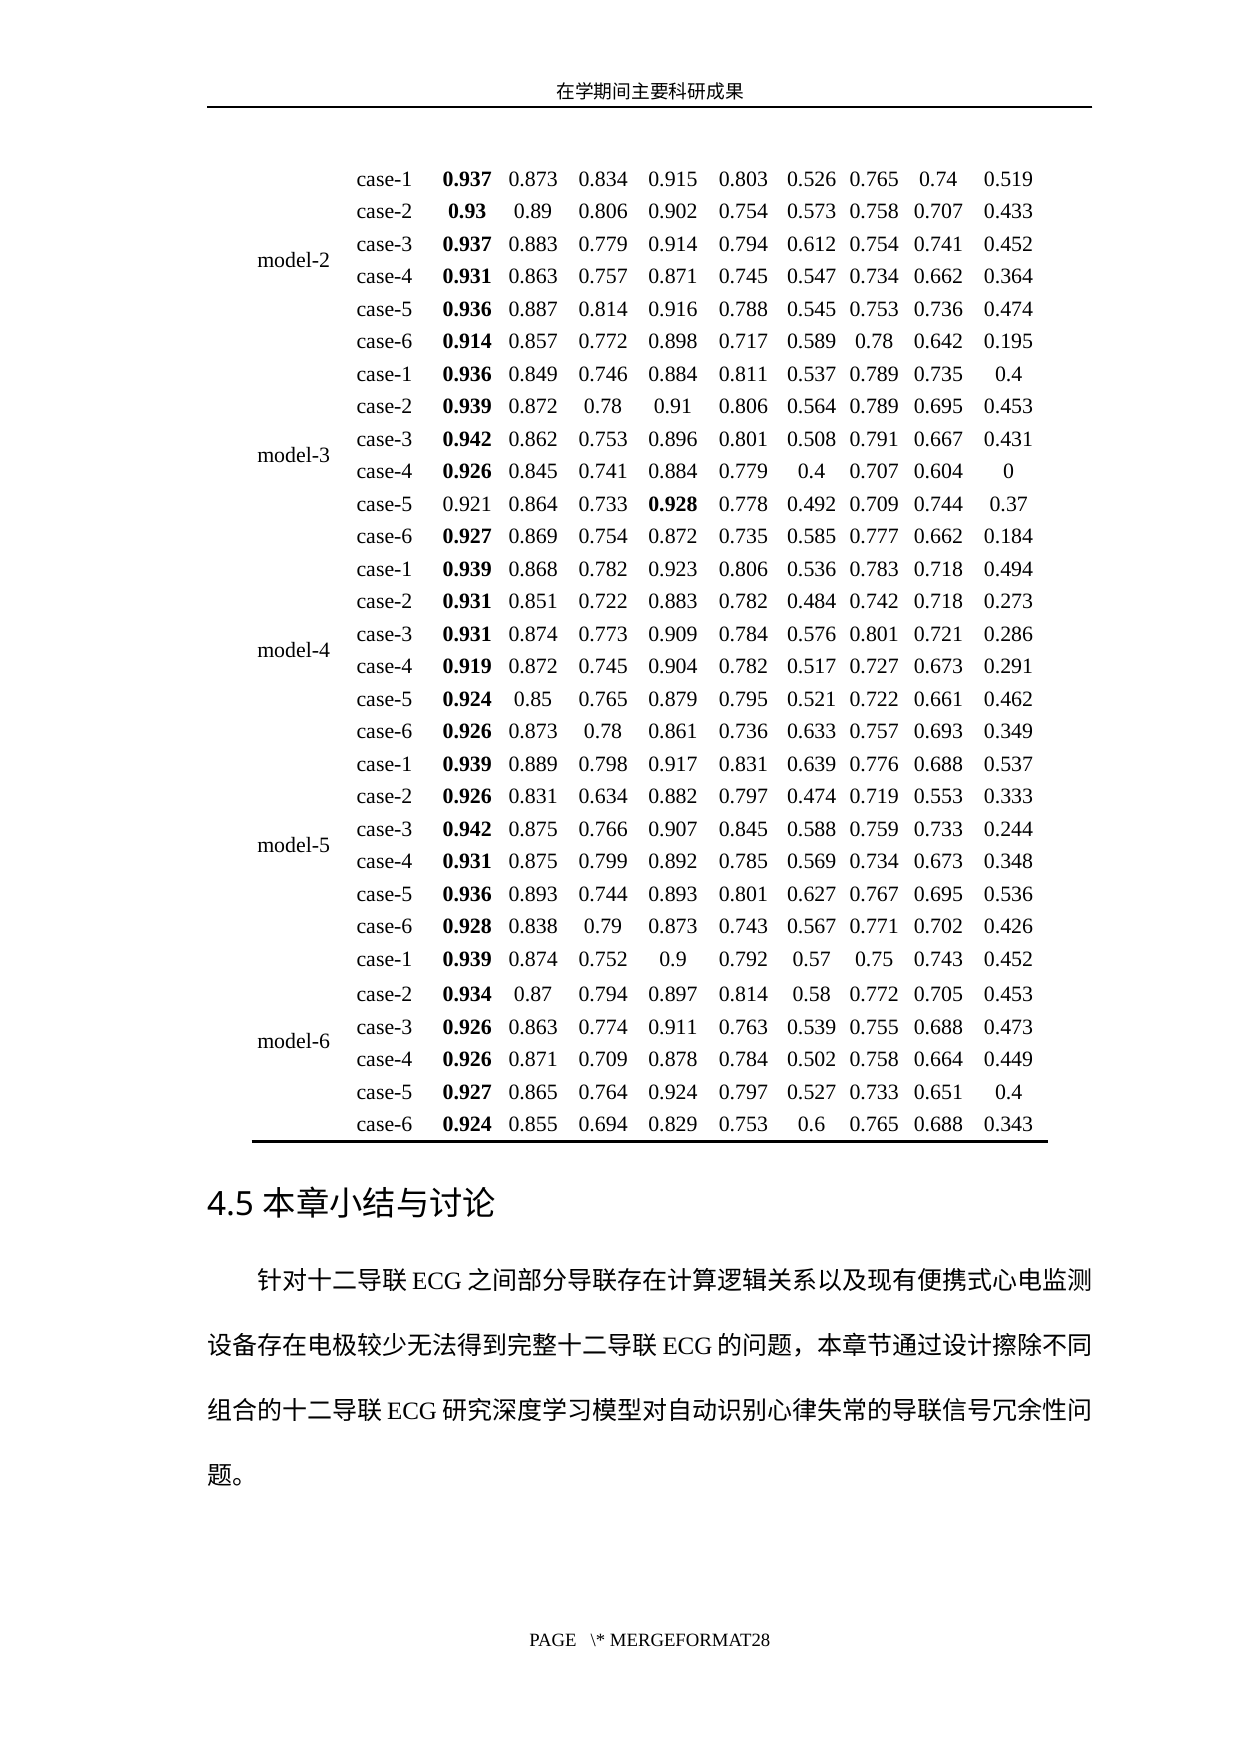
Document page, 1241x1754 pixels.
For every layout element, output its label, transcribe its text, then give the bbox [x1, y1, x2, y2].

table_cell 0.633 [782, 715, 841, 747]
table_cell 0.916 [641, 292, 704, 324]
table_cell 0.453 [969, 390, 1048, 422]
table_cell 0.784 [705, 1043, 782, 1075]
table_cell 0.564 [782, 390, 841, 422]
table_cell 0.898 [641, 325, 704, 357]
table_cell 0.904 [641, 650, 704, 682]
table_cell 0.928 [433, 910, 501, 942]
table_cell 0.93 [433, 195, 501, 227]
table_cell 0.753 [841, 292, 907, 324]
table_cell 0.537 [969, 747, 1048, 779]
table_cell 0.74 [907, 162, 969, 194]
table_cell 0.783 [841, 552, 907, 584]
table_cell 0.931 [433, 845, 501, 877]
table_cell 0.727 [841, 650, 907, 682]
table_cell 0.782 [705, 650, 782, 682]
table_cell 0.942 [433, 422, 501, 454]
table_cell 0.734 [841, 845, 907, 877]
table_cell 0.914 [433, 325, 501, 357]
table_cell 0.882 [641, 780, 704, 812]
table_cell 0.639 [782, 747, 841, 779]
table_cell 0.736 [705, 715, 782, 747]
table_cell 0.767 [841, 877, 907, 909]
table_cell 0.758 [841, 195, 907, 227]
table_cell 0.273 [969, 585, 1048, 617]
table_cell 0.718 [907, 552, 969, 584]
table_cell 0.759 [841, 812, 907, 844]
table_cell case-3 [335, 812, 433, 844]
table_cell 0.744 [907, 487, 969, 519]
table_cell 0.914 [641, 227, 704, 259]
table_cell 0.873 [501, 162, 565, 194]
table_cell model-3 [252, 357, 335, 552]
table_cell 0.743 [907, 942, 969, 974]
table_cell case-1 [335, 357, 433, 389]
table_cell 0.695 [907, 390, 969, 422]
table_cell 0.771 [841, 910, 907, 942]
table_cell 0.931 [433, 617, 501, 649]
table_cell 0.588 [782, 812, 841, 844]
table_cell 0.855 [501, 1108, 565, 1140]
table_cell 0.517 [782, 650, 841, 682]
table_cell 0.709 [565, 1043, 641, 1075]
table_cell 0.662 [907, 520, 969, 552]
table_cell 0.695 [907, 877, 969, 909]
table_cell 0.694 [565, 1108, 641, 1140]
table_cell 0.721 [907, 617, 969, 649]
table_cell 0.537 [782, 357, 841, 389]
table_cell 0.926 [433, 715, 501, 747]
table_cell 0.872 [641, 520, 704, 552]
table_cell 0.902 [641, 195, 704, 227]
table_cell 0.6 [782, 1108, 841, 1140]
table_cell 0.702 [907, 910, 969, 942]
table_cell 0.897 [641, 975, 704, 1010]
table_cell 0.474 [969, 292, 1048, 324]
table_cell 0.536 [782, 552, 841, 584]
table_cell 0.893 [501, 877, 565, 909]
table_cell 0.717 [705, 325, 782, 357]
table_cell 0.862 [501, 422, 565, 454]
table_cell case-1 [335, 162, 433, 194]
table_cell 0.801 [705, 877, 782, 909]
table_cell case-4 [335, 455, 433, 487]
table_cell 0.883 [641, 585, 704, 617]
table_cell 0.789 [841, 390, 907, 422]
table_cell 0.863 [501, 260, 565, 292]
table_cell 0.753 [565, 422, 641, 454]
table_cell 0.765 [841, 162, 907, 194]
table_cell 0.722 [841, 682, 907, 714]
table_cell 0.926 [433, 1043, 501, 1075]
table_cell 0.878 [641, 1043, 704, 1075]
table_cell 0.799 [565, 845, 641, 877]
table_cell 0.651 [907, 1075, 969, 1108]
table_cell 0.508 [782, 422, 841, 454]
table_cell 0.754 [565, 520, 641, 552]
table_cell 0.741 [907, 227, 969, 259]
table_cell 0.78 [565, 715, 641, 747]
table_cell 0.746 [565, 357, 641, 389]
table_cell 0.364 [969, 260, 1048, 292]
table_cell 0.926 [433, 1010, 501, 1043]
table_cell case-4 [335, 1043, 433, 1075]
table_cell 0.934 [433, 975, 501, 1010]
table_cell 0.849 [501, 357, 565, 389]
table_cell 0.754 [841, 227, 907, 259]
table_cell 0.766 [565, 812, 641, 844]
table_cell 0.664 [907, 1043, 969, 1075]
table_cell 0.634 [565, 780, 641, 812]
table_cell 0.875 [501, 812, 565, 844]
table_cell 0.9 [641, 942, 704, 974]
table_cell 0.576 [782, 617, 841, 649]
table_cell 0.794 [705, 227, 782, 259]
table_cell model-2 [252, 162, 335, 357]
table_cell case-3 [335, 227, 433, 259]
table_cell 0.851 [501, 585, 565, 617]
table_cell 0.349 [969, 715, 1048, 747]
table_cell 0.755 [841, 1010, 907, 1043]
table_cell 0.4 [969, 1075, 1048, 1108]
table_cell 0 [969, 455, 1048, 487]
table_cell 0.89 [501, 195, 565, 227]
table_cell model-4 [252, 552, 335, 747]
table_cell 0.536 [969, 877, 1048, 909]
table_cell case-1 [335, 747, 433, 779]
table_cell 0.426 [969, 910, 1048, 942]
table_cell 0.521 [782, 682, 841, 714]
table_cell 0.845 [705, 812, 782, 844]
table_cell case-4 [335, 260, 433, 292]
table_cell 0.589 [782, 325, 841, 357]
table_cell 0.78 [565, 390, 641, 422]
table_cell 0.864 [501, 487, 565, 519]
table_cell 0.942 [433, 812, 501, 844]
table_cell 0.741 [565, 455, 641, 487]
table_cell 0.719 [841, 780, 907, 812]
table_cell 0.757 [841, 715, 907, 747]
table_cell case-5 [335, 682, 433, 714]
table_cell 0.928 [641, 487, 704, 519]
table_cell 0.926 [433, 455, 501, 487]
table_cell 0.779 [705, 455, 782, 487]
table_cell 0.917 [641, 747, 704, 779]
table_cell 0.861 [641, 715, 704, 747]
table_cell 0.939 [433, 552, 501, 584]
table_cell 0.688 [907, 1108, 969, 1140]
table_cell 0.502 [782, 1043, 841, 1075]
table_cell 0.688 [907, 747, 969, 779]
table_cell 0.791 [841, 422, 907, 454]
table_cell 0.743 [705, 910, 782, 942]
table_cell 0.868 [501, 552, 565, 584]
table_cell 0.494 [969, 552, 1048, 584]
table_cell 0.887 [501, 292, 565, 324]
table_cell 0.722 [565, 585, 641, 617]
table_cell 0.667 [907, 422, 969, 454]
table_cell 0.939 [433, 390, 501, 422]
table_cell 0.892 [641, 845, 704, 877]
table_cell 0.778 [705, 487, 782, 519]
table_cell 0.873 [501, 715, 565, 747]
table_cell 0.733 [565, 487, 641, 519]
table_cell 0.734 [841, 260, 907, 292]
table_cell 0.806 [705, 390, 782, 422]
table_cell 0.814 [705, 975, 782, 1010]
table_cell case-2 [335, 975, 433, 1010]
table_cell 0.797 [705, 1075, 782, 1108]
table_cell 0.757 [565, 260, 641, 292]
table_cell 0.907 [641, 812, 704, 844]
table_cell model-5 [252, 747, 335, 942]
table_cell case-5 [335, 1075, 433, 1108]
table_cell 0.874 [501, 617, 565, 649]
table_cell 0.795 [705, 682, 782, 714]
table_cell case-6 [335, 520, 433, 552]
table_cell 0.883 [501, 227, 565, 259]
table_cell 0.705 [907, 975, 969, 1010]
table_cell 0.37 [969, 487, 1048, 519]
table_cell 0.57 [782, 942, 841, 974]
table_cell 0.286 [969, 617, 1048, 649]
table_cell case-6 [335, 1108, 433, 1140]
table_cell 0.752 [565, 942, 641, 974]
table_cell 0.612 [782, 227, 841, 259]
table_cell 0.492 [782, 487, 841, 519]
table_cell 0.784 [705, 617, 782, 649]
table_cell case-3 [335, 617, 433, 649]
table_cell 0.736 [907, 292, 969, 324]
table_cell 0.452 [969, 942, 1048, 974]
table_cell 0.924 [433, 682, 501, 714]
table_cell 0.745 [565, 650, 641, 682]
table_cell 0.79 [565, 910, 641, 942]
table_cell 0.553 [907, 780, 969, 812]
table_cell 0.333 [969, 780, 1048, 812]
table_cell 0.872 [501, 390, 565, 422]
table_cell 0.709 [841, 487, 907, 519]
table_cell 0.4 [782, 455, 841, 487]
table_cell 0.788 [705, 292, 782, 324]
table_cell 0.765 [841, 1108, 907, 1140]
table_cell 0.806 [565, 195, 641, 227]
table_cell 0.673 [907, 845, 969, 877]
table_cell 0.777 [841, 520, 907, 552]
table_cell 0.244 [969, 812, 1048, 844]
table_cell 0.915 [641, 162, 704, 194]
table_cell 0.937 [433, 162, 501, 194]
text 针对十二导联ECG之间部分导联存在计算逻辑关系以及现有便携式心电监测设备存在电极较少无法得到完整十二导联ECG的问题，本章节通过设计擦除不同组合的十二导联ECG研究深度学习模型对自动识别心律失常的导联信号冗余性问题。 [207, 1246, 1092, 1506]
table_cell 0.773 [565, 617, 641, 649]
table_cell 0.449 [969, 1043, 1048, 1075]
table_cell 0.539 [782, 1010, 841, 1043]
table_cell 0.801 [705, 422, 782, 454]
table_cell case-3 [335, 1010, 433, 1043]
table_cell 0.811 [705, 357, 782, 389]
table_cell model-6 [252, 942, 335, 1140]
table_cell 0.772 [841, 975, 907, 1010]
table_cell 0.519 [969, 162, 1048, 194]
table_cell 0.58 [782, 975, 841, 1010]
table_cell 0.78 [841, 325, 907, 357]
table_cell 0.763 [705, 1010, 782, 1043]
table_cell 0.474 [782, 780, 841, 812]
table_cell 0.526 [782, 162, 841, 194]
table_cell 0.857 [501, 325, 565, 357]
table_cell 0.733 [841, 1075, 907, 1108]
table_cell 0.936 [433, 877, 501, 909]
table_cell 0.884 [641, 357, 704, 389]
table_cell 0.573 [782, 195, 841, 227]
table_cell 0.926 [433, 780, 501, 812]
table_cell 0.931 [433, 260, 501, 292]
table_cell case-2 [335, 585, 433, 617]
table_cell 0.545 [782, 292, 841, 324]
table_cell 0.873 [641, 910, 704, 942]
table_cell case-4 [335, 845, 433, 877]
table_cell 0.75 [841, 942, 907, 974]
table_cell 0.869 [501, 520, 565, 552]
table_cell 0.923 [641, 552, 704, 584]
table_cell 0.754 [705, 195, 782, 227]
table_cell 0.291 [969, 650, 1048, 682]
table_cell 0.782 [705, 585, 782, 617]
table_cell 0.801 [841, 617, 907, 649]
table_cell 0.661 [907, 682, 969, 714]
table_cell 0.604 [907, 455, 969, 487]
table_cell 0.585 [782, 520, 841, 552]
table_cell 0.831 [501, 780, 565, 812]
table_cell 0.772 [565, 325, 641, 357]
table_cell 0.688 [907, 1010, 969, 1043]
table_cell 0.779 [565, 227, 641, 259]
subtitle 4.5 本章小结与讨论 [207, 1168, 1092, 1233]
table_cell 0.718 [907, 585, 969, 617]
table_cell case-5 [335, 487, 433, 519]
table_cell 0.753 [705, 1108, 782, 1140]
table_cell 0.627 [782, 877, 841, 909]
table_cell case-1 [335, 942, 433, 974]
table_cell 0.872 [501, 650, 565, 682]
table_cell 0.343 [969, 1108, 1048, 1140]
table_cell 0.774 [565, 1010, 641, 1043]
table_cell case-5 [335, 292, 433, 324]
table_cell 0.838 [501, 910, 565, 942]
table_cell 0.707 [907, 195, 969, 227]
table_cell 0.85 [501, 682, 565, 714]
table_cell 0.921 [433, 487, 501, 519]
table_cell 0.758 [841, 1043, 907, 1075]
table_cell 0.433 [969, 195, 1048, 227]
table_cell 0.936 [433, 292, 501, 324]
table_cell 0.798 [565, 747, 641, 779]
table_cell 0.693 [907, 715, 969, 747]
table_cell 0.567 [782, 910, 841, 942]
table_cell case-6 [335, 325, 433, 357]
table_cell 0.4 [969, 357, 1048, 389]
table_cell 0.806 [705, 552, 782, 584]
table_cell 0.662 [907, 260, 969, 292]
table_cell case-6 [335, 715, 433, 747]
table_cell 0.896 [641, 422, 704, 454]
table_cell 0.931 [433, 585, 501, 617]
table_cell case-2 [335, 780, 433, 812]
table_cell 0.803 [705, 162, 782, 194]
table_cell 0.794 [565, 975, 641, 1010]
table_cell 0.462 [969, 682, 1048, 714]
table_cell 0.785 [705, 845, 782, 877]
table_cell 0.814 [565, 292, 641, 324]
table_cell case-2 [335, 390, 433, 422]
table_cell 0.348 [969, 845, 1048, 877]
table_cell 0.195 [969, 325, 1048, 357]
table_cell case-6 [335, 910, 433, 942]
table_cell 0.527 [782, 1075, 841, 1108]
table_cell 0.863 [501, 1010, 565, 1043]
table_cell 0.453 [969, 975, 1048, 1010]
table_cell 0.735 [705, 520, 782, 552]
table_cell case-3 [335, 422, 433, 454]
table_cell 0.939 [433, 942, 501, 974]
table_cell 0.547 [782, 260, 841, 292]
table_cell 0.797 [705, 780, 782, 812]
table_cell 0.911 [641, 1010, 704, 1043]
table_cell 0.765 [565, 682, 641, 714]
table_cell 0.875 [501, 845, 565, 877]
table_cell 0.452 [969, 227, 1048, 259]
table_cell 0.782 [565, 552, 641, 584]
table_cell 0.91 [641, 390, 704, 422]
table_cell 0.744 [565, 877, 641, 909]
table_cell 0.939 [433, 747, 501, 779]
table_cell 0.707 [841, 455, 907, 487]
table_cell 0.924 [433, 1108, 501, 1140]
table_cell 0.829 [641, 1108, 704, 1140]
table_cell case-2 [335, 195, 433, 227]
table_cell 0.792 [705, 942, 782, 974]
table_cell case-1 [335, 552, 433, 584]
table_cell 0.845 [501, 455, 565, 487]
table_cell 0.924 [641, 1075, 704, 1108]
table_cell 0.673 [907, 650, 969, 682]
table_cell 0.484 [782, 585, 841, 617]
table_cell 0.889 [501, 747, 565, 779]
table_cell 0.909 [641, 617, 704, 649]
table_cell 0.831 [705, 747, 782, 779]
table_cell 0.874 [501, 942, 565, 974]
table_cell 0.927 [433, 1075, 501, 1108]
table_cell 0.569 [782, 845, 841, 877]
table_cell 0.745 [705, 260, 782, 292]
table_cell 0.871 [501, 1043, 565, 1075]
table_cell 0.865 [501, 1075, 565, 1108]
table_cell 0.473 [969, 1010, 1048, 1043]
table_cell 0.927 [433, 520, 501, 552]
table_cell 0.884 [641, 455, 704, 487]
table_cell case-4 [335, 650, 433, 682]
table_cell case-5 [335, 877, 433, 909]
table_cell 0.735 [907, 357, 969, 389]
table_cell 0.936 [433, 357, 501, 389]
table_cell 0.742 [841, 585, 907, 617]
table_cell 0.776 [841, 747, 907, 779]
table_cell 0.733 [907, 812, 969, 844]
table_cell 0.87 [501, 975, 565, 1010]
table_cell 0.764 [565, 1075, 641, 1108]
table_cell 0.871 [641, 260, 704, 292]
table_cell 0.834 [565, 162, 641, 194]
table_cell 0.431 [969, 422, 1048, 454]
table_cell 0.184 [969, 520, 1048, 552]
table_cell 0.893 [641, 877, 704, 909]
table_cell 0.919 [433, 650, 501, 682]
table_cell 0.879 [641, 682, 704, 714]
table_cell 0.642 [907, 325, 969, 357]
table_cell 0.789 [841, 357, 907, 389]
table_cell 0.937 [433, 227, 501, 259]
